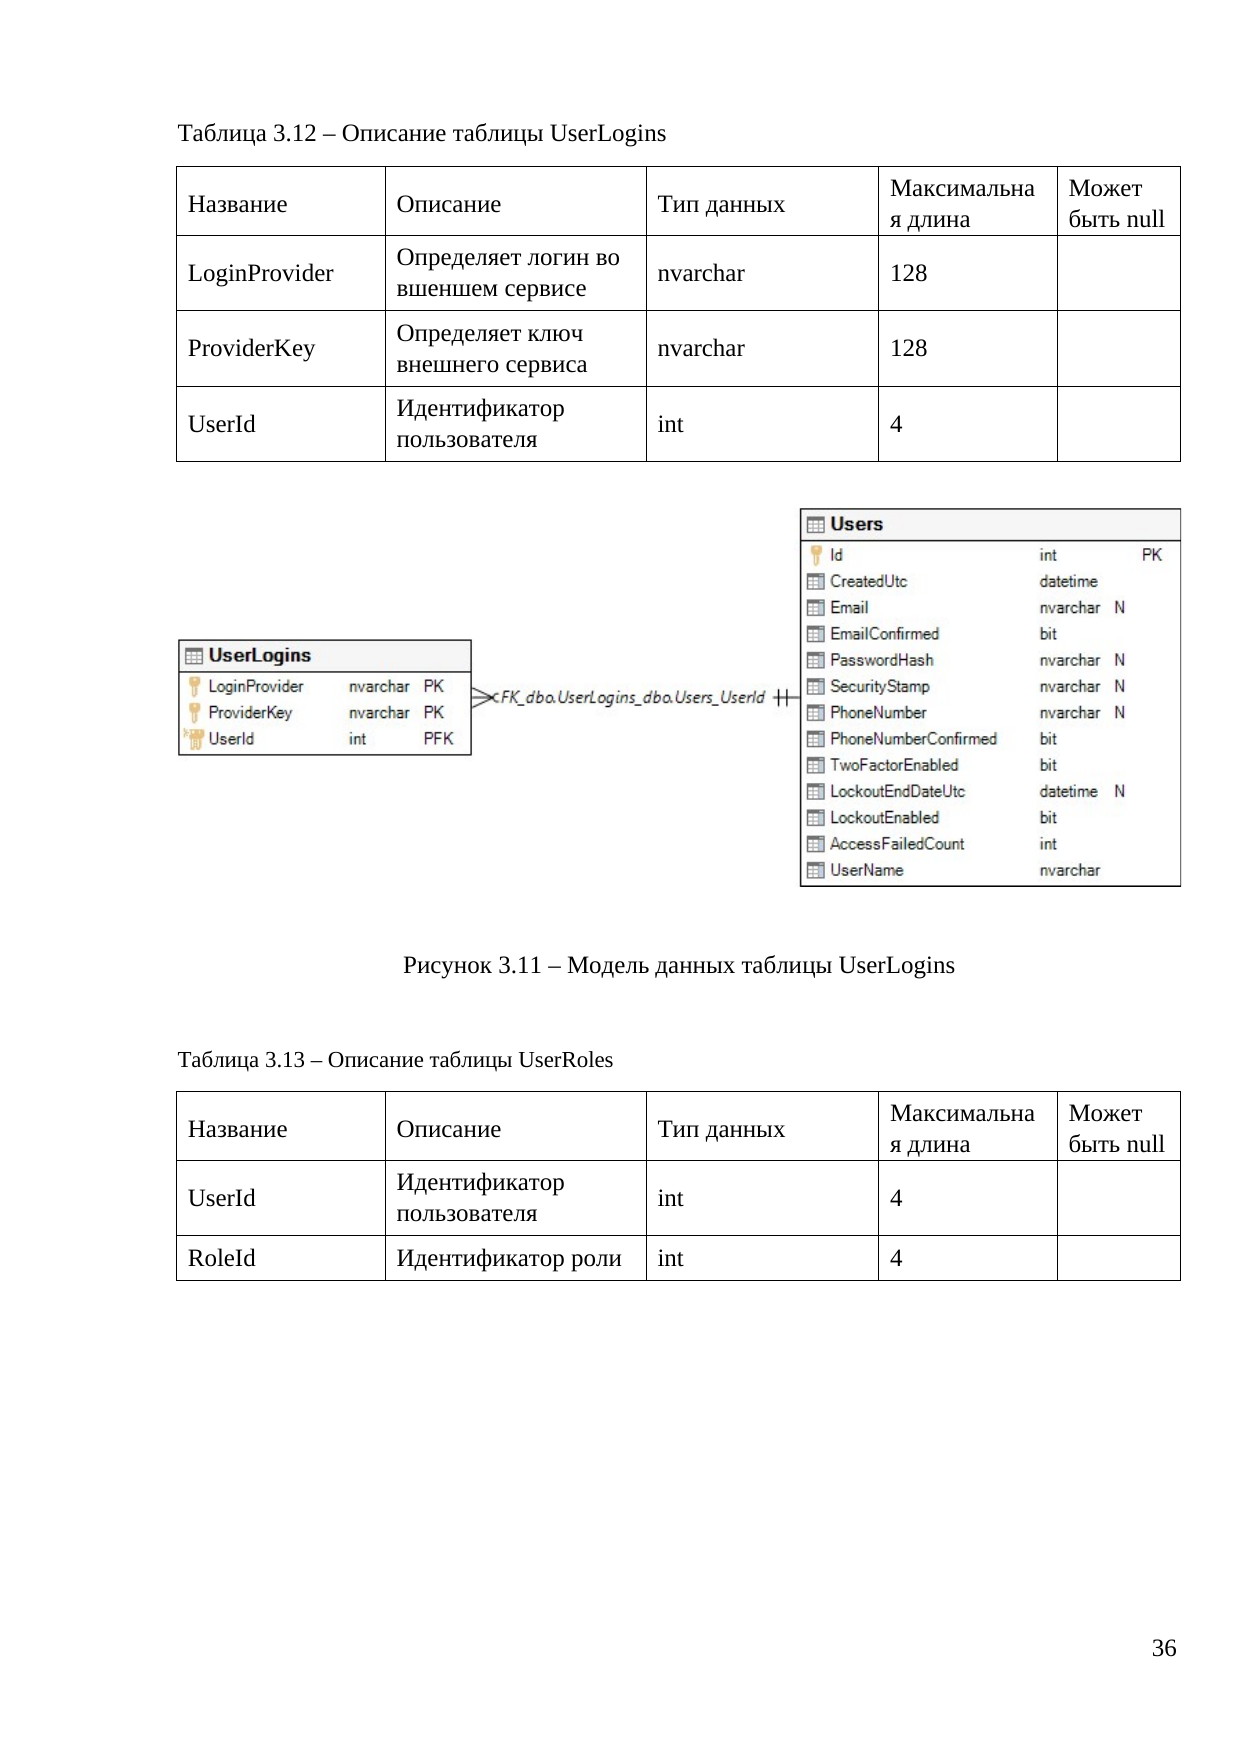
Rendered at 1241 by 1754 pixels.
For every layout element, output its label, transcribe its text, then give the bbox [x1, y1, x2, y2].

table_header Название [177, 167, 385, 235]
table_header Максимальная длина [879, 1092, 1057, 1160]
table_header Описание [386, 167, 646, 235]
table_cell [1058, 311, 1180, 386]
picture [177, 507, 1182, 887]
table_cell RoleId [177, 1236, 385, 1280]
table_header Может быть null [1058, 167, 1180, 235]
table_cell nvarchar [647, 311, 878, 386]
table_header Тип данных [647, 167, 878, 235]
text Таблица 3.13 – Описание таблицы UserRoles [177, 1046, 1181, 1072]
table_header Тип данных [647, 1092, 878, 1160]
table_cell 4 [879, 387, 1057, 461]
table_header Название [177, 1092, 385, 1160]
table_cell Определяет ключ внешнего сервиса [386, 311, 646, 386]
table_cell int [647, 1236, 878, 1280]
table_cell nvarchar [647, 236, 878, 310]
table_cell Определяет логин во вшеншем сервисе [386, 236, 646, 310]
table_cell UserId [177, 387, 385, 461]
table_cell 128 [879, 311, 1057, 386]
table_cell ProviderKey [177, 311, 385, 386]
table_header Максимальная длина [879, 167, 1057, 235]
table_cell [1058, 1236, 1180, 1280]
table_cell [1058, 387, 1180, 461]
table_cell LoginProvider [177, 236, 385, 310]
table_cell Идентификатор пользователя [386, 1161, 646, 1235]
table_header Может быть null [1058, 1092, 1180, 1160]
table_cell 128 [879, 236, 1057, 310]
table_cell 4 [879, 1161, 1057, 1235]
table_header Описание [386, 1092, 646, 1160]
text Таблица 3.12 – Описание таблицы UserLogins [177, 118, 1181, 147]
table_cell Идентификатор пользователя [386, 387, 646, 461]
table_cell [1058, 1161, 1180, 1235]
table_cell 4 [879, 1236, 1057, 1280]
table_cell int [647, 387, 878, 461]
table_cell int [647, 1161, 878, 1235]
table_cell UserId [177, 1161, 385, 1235]
text Рисунок 3.11 – Модель данных таблицы UserLogins [177, 950, 1181, 979]
table_cell Идентификатор роли [386, 1236, 646, 1280]
table_cell [1058, 236, 1180, 310]
